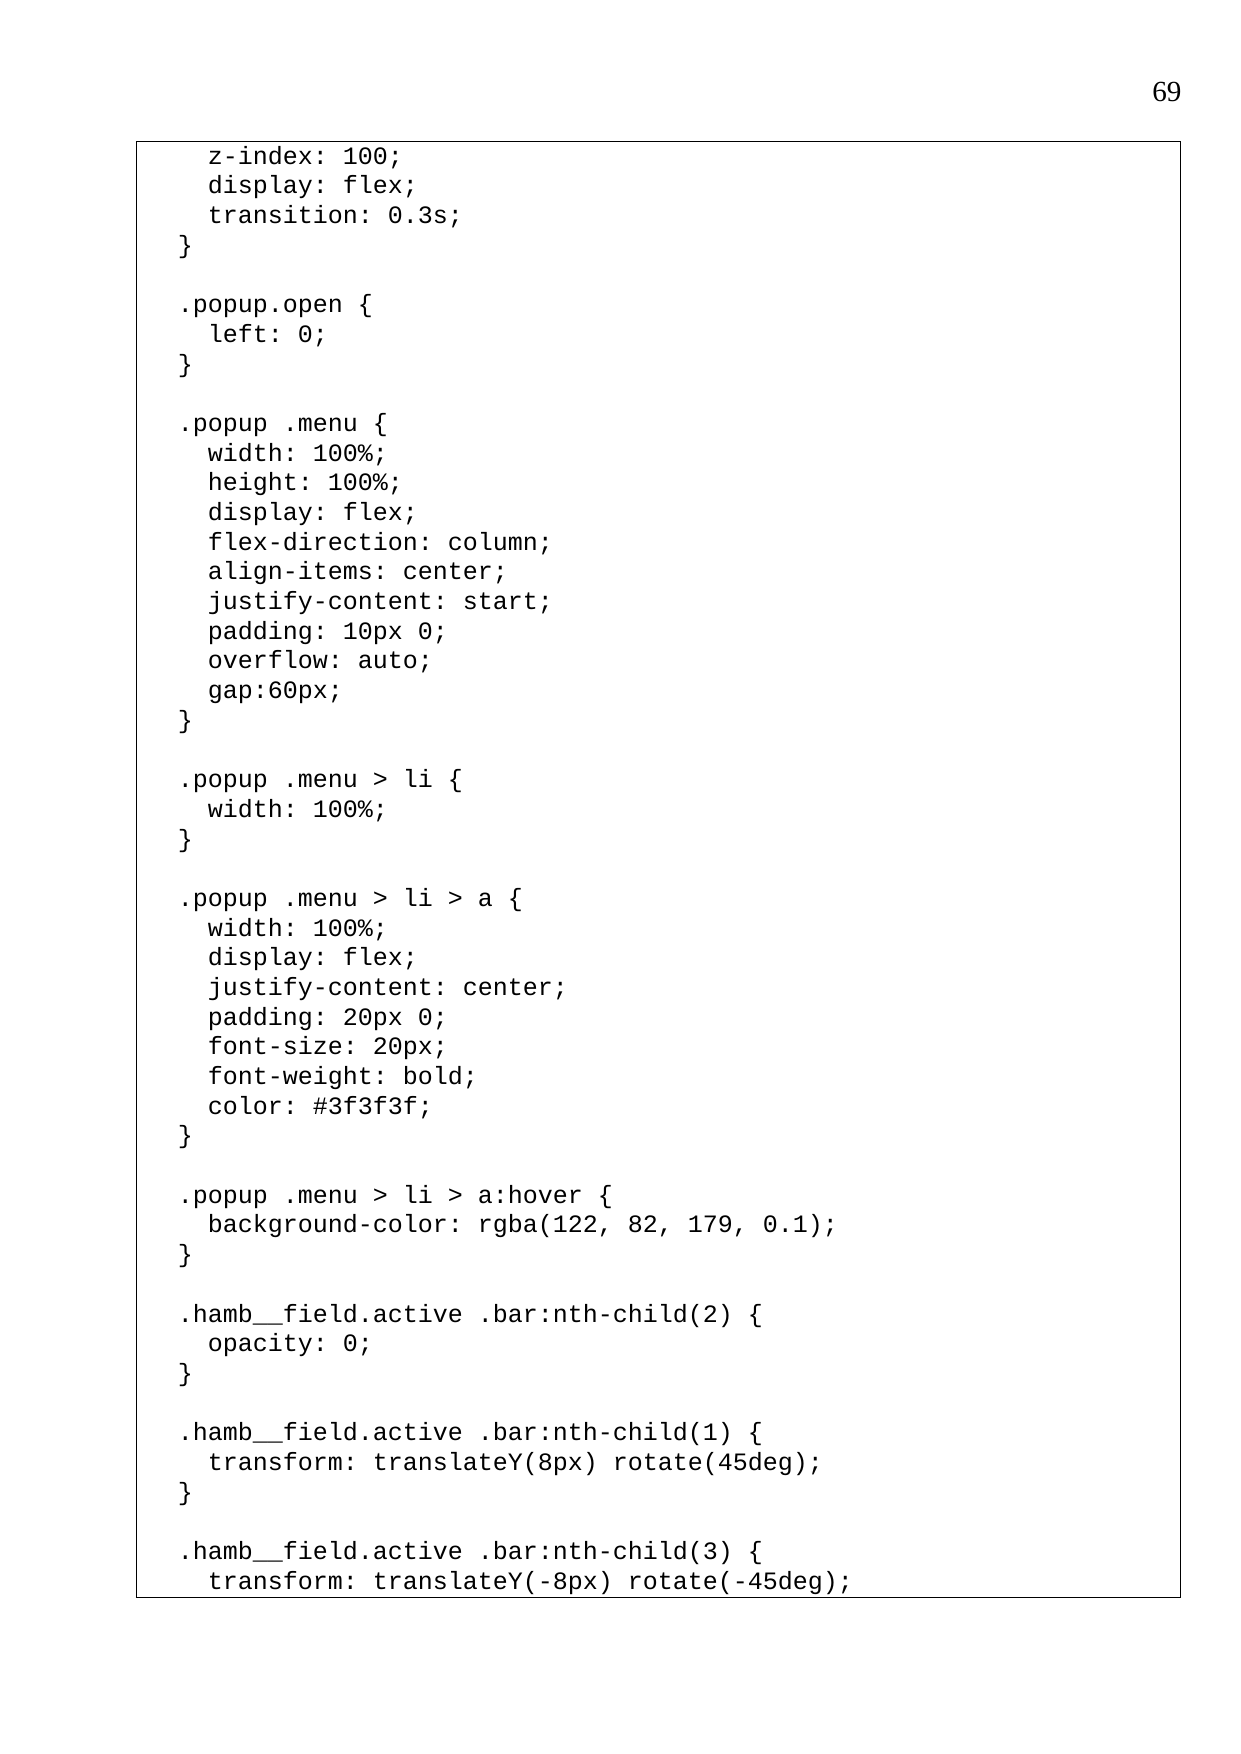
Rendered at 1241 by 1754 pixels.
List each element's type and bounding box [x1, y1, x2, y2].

table_header [137, 142, 1180, 1597]
